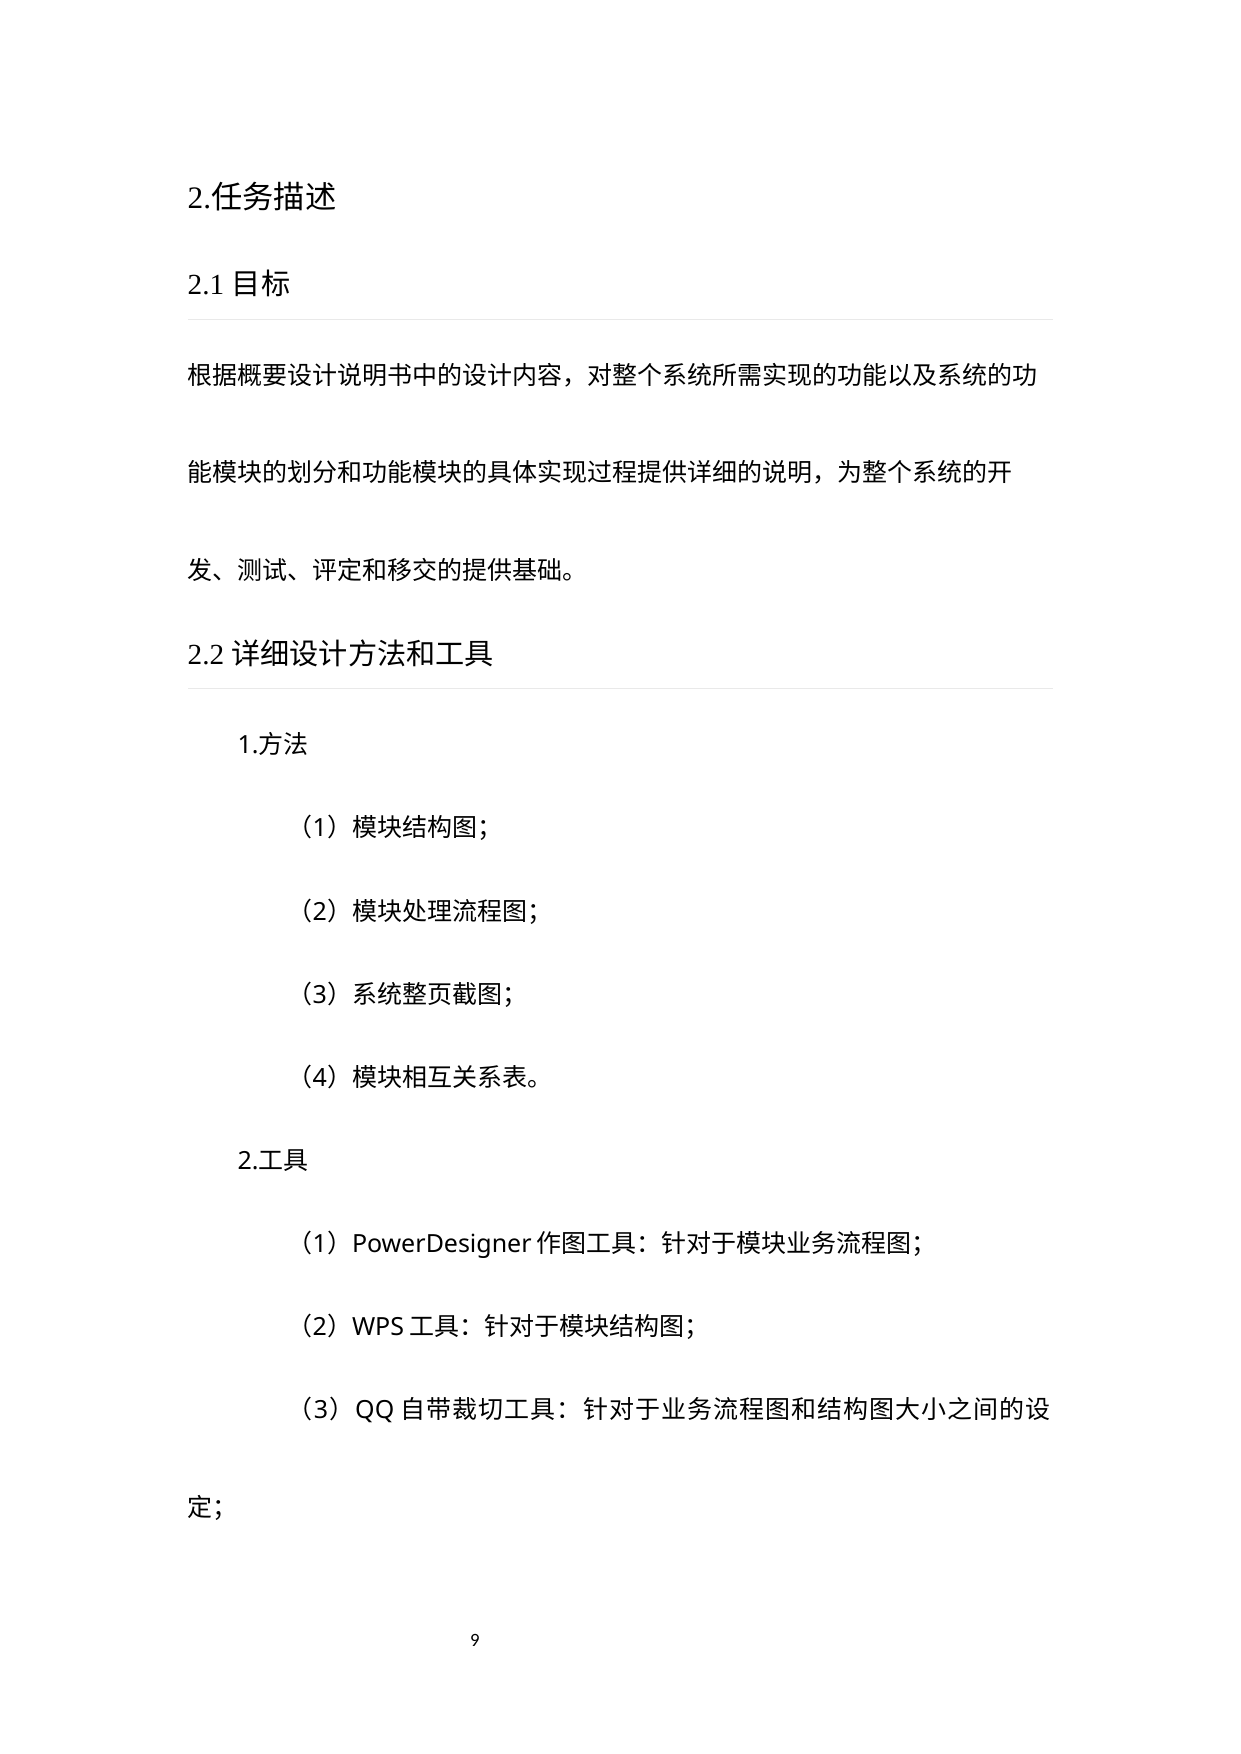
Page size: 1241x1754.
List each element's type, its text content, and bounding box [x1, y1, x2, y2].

text 根据概要设计说明书中的设计内容，对整个系统所需实现的功能以及系统的功能模块的划分和功能模块的具体实现过程提供详细的说明，为整个系统的开发、测试、评定和移交的提供基础。 [187, 341, 1053, 601]
text （1）模块结构图； [187, 793, 1053, 858]
list （3）QQ自带裁切工具：针对于业务流程图和结构图大小之间的设定； [187, 1375, 1053, 1538]
subtitle 2.1 目标 [187, 249, 1053, 320]
subtitle 2.任务描述 [187, 162, 1053, 227]
list （3）系统整页截图； [187, 960, 1053, 1025]
subtitle 2.2 详细设计方法和工具 [187, 619, 1053, 689]
list （4）模块相互关系表。 [187, 1043, 1053, 1108]
list （1）PowerDesigner作图工具：针对于模块业务流程图； [187, 1209, 1053, 1274]
text 2.工具 [187, 1126, 1053, 1191]
text 1.方法 [187, 710, 1053, 775]
list （2）WPS工具：针对于模块结构图； [187, 1292, 1053, 1357]
list （2）模块处理流程图； [187, 877, 1053, 942]
